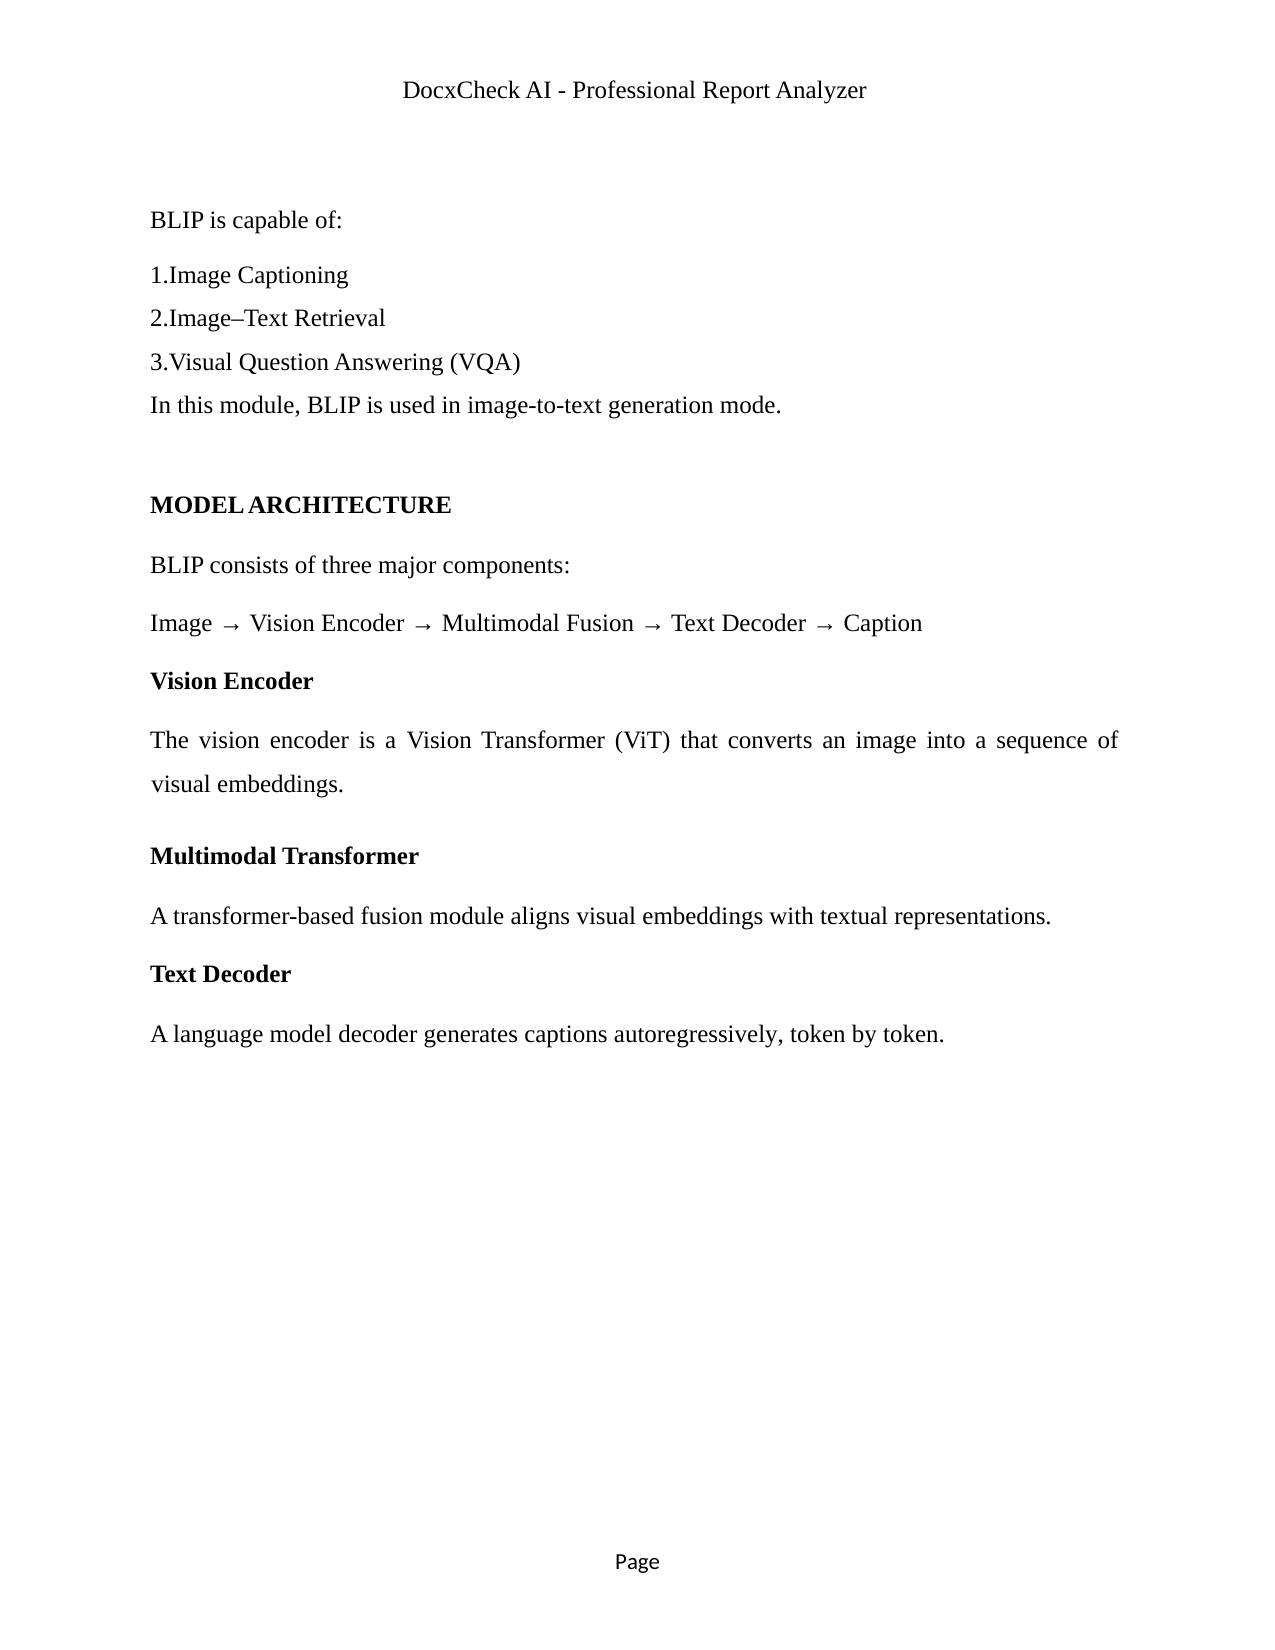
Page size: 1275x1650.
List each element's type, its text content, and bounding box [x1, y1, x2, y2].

text BLIP is capable of: [150, 205, 1119, 234]
text 1.Image Captioning [150, 260, 1119, 289]
text In this module, BLIP is used in image-to-text generation mode. [150, 390, 1119, 418]
text Vision Encoder [150, 666, 1119, 694]
text BLIP consists of three major components: [150, 550, 1119, 579]
text Image → Vision Encoder → Multimodal Fusion → Text Decoder → Caption [150, 608, 1119, 637]
text Model Architecture [150, 490, 1119, 519]
text 3.Visual Question Answering (VQA) [150, 347, 1119, 375]
text A transformer-based fusion module aligns visual embeddings with textual representations. [150, 901, 1119, 930]
text The vision encoder is a Vision Transformer (ViT) that converts an image into a sequence of visual embeddings. [150, 726, 1119, 797]
text A language model decoder generates captions autoregressively, token by token. [150, 1019, 1119, 1047]
text Multimodal Transformer [150, 841, 1119, 870]
text Text Decoder [150, 959, 1119, 988]
text 2.Image–Text Retrieval [150, 303, 1119, 332]
